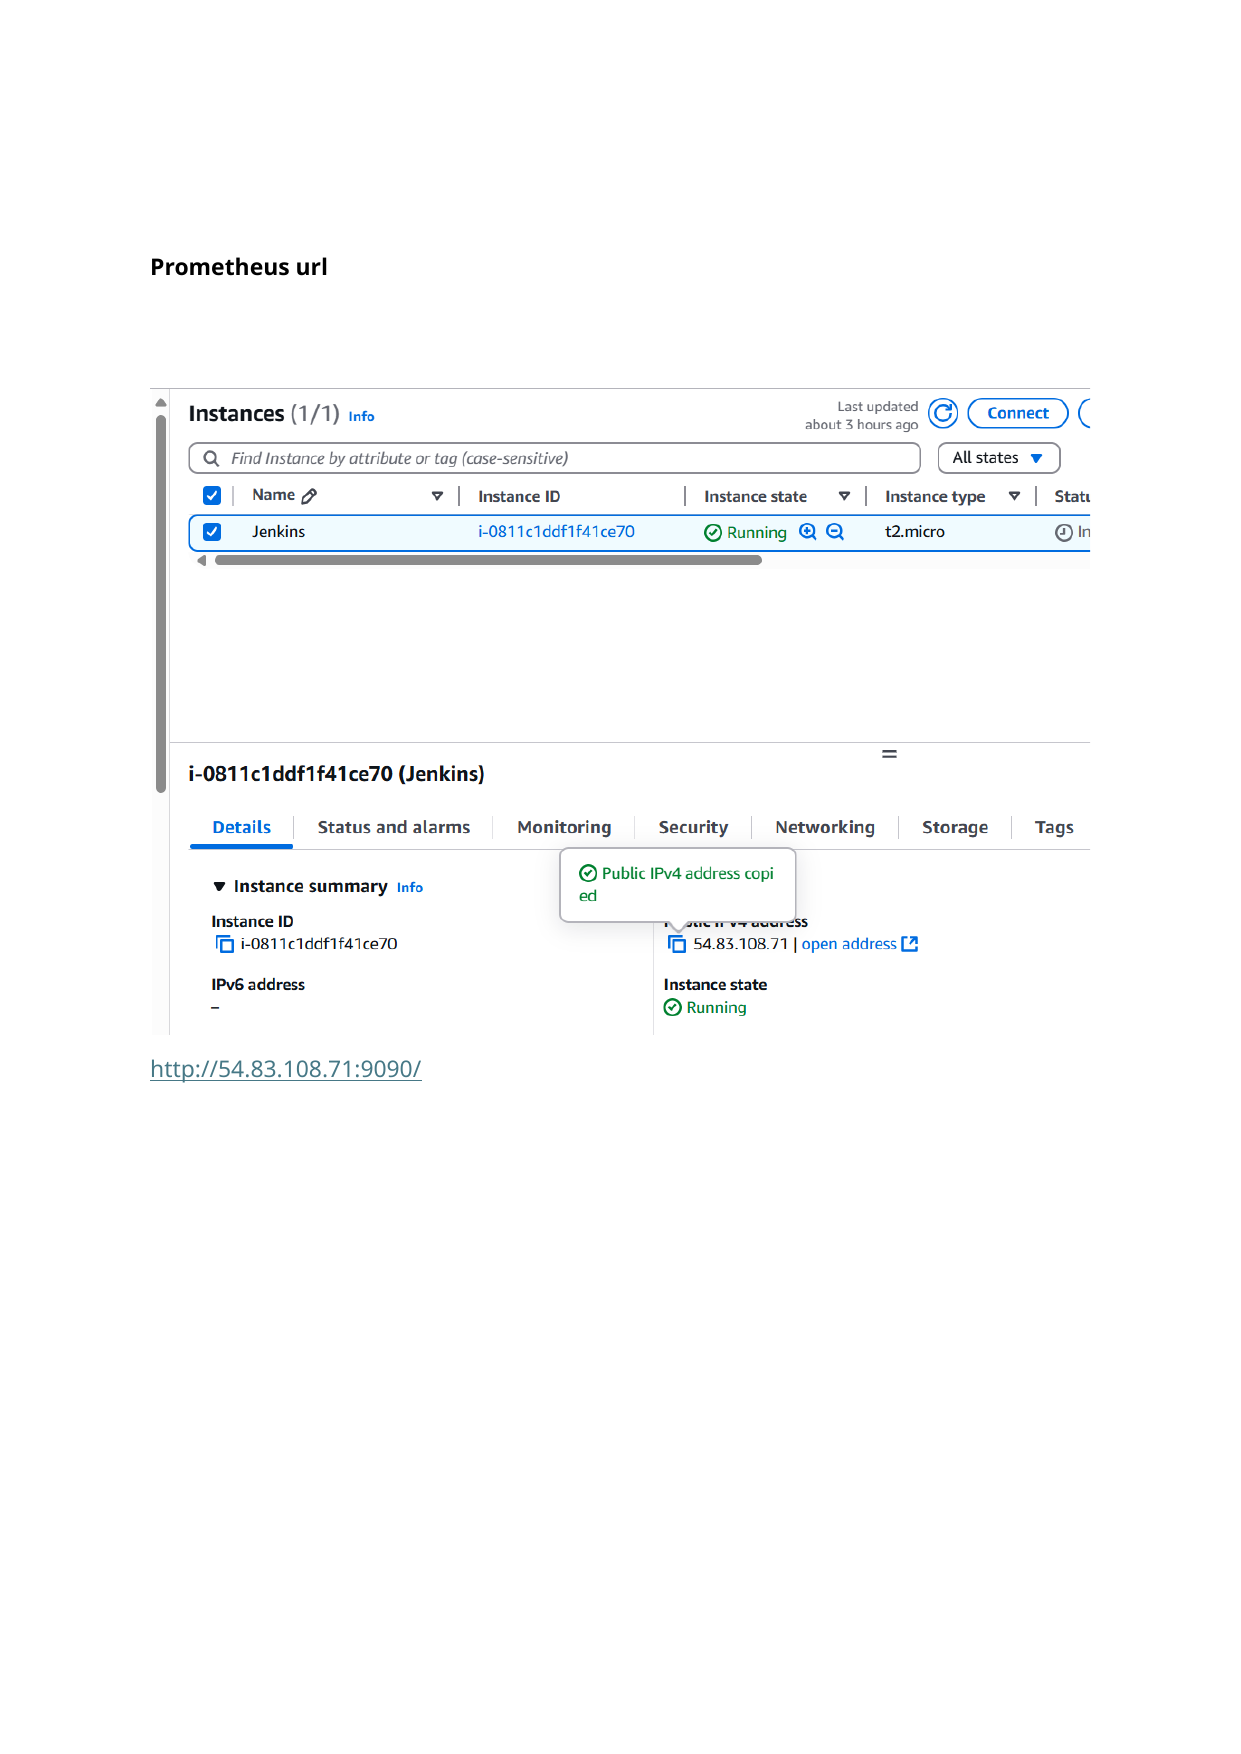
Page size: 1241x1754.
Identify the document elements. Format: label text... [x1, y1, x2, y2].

picture [150, 351, 1091, 1035]
text http://54.83.108.71:9090/ [150, 1053, 1090, 1084]
text Prometheus url [150, 251, 1090, 282]
